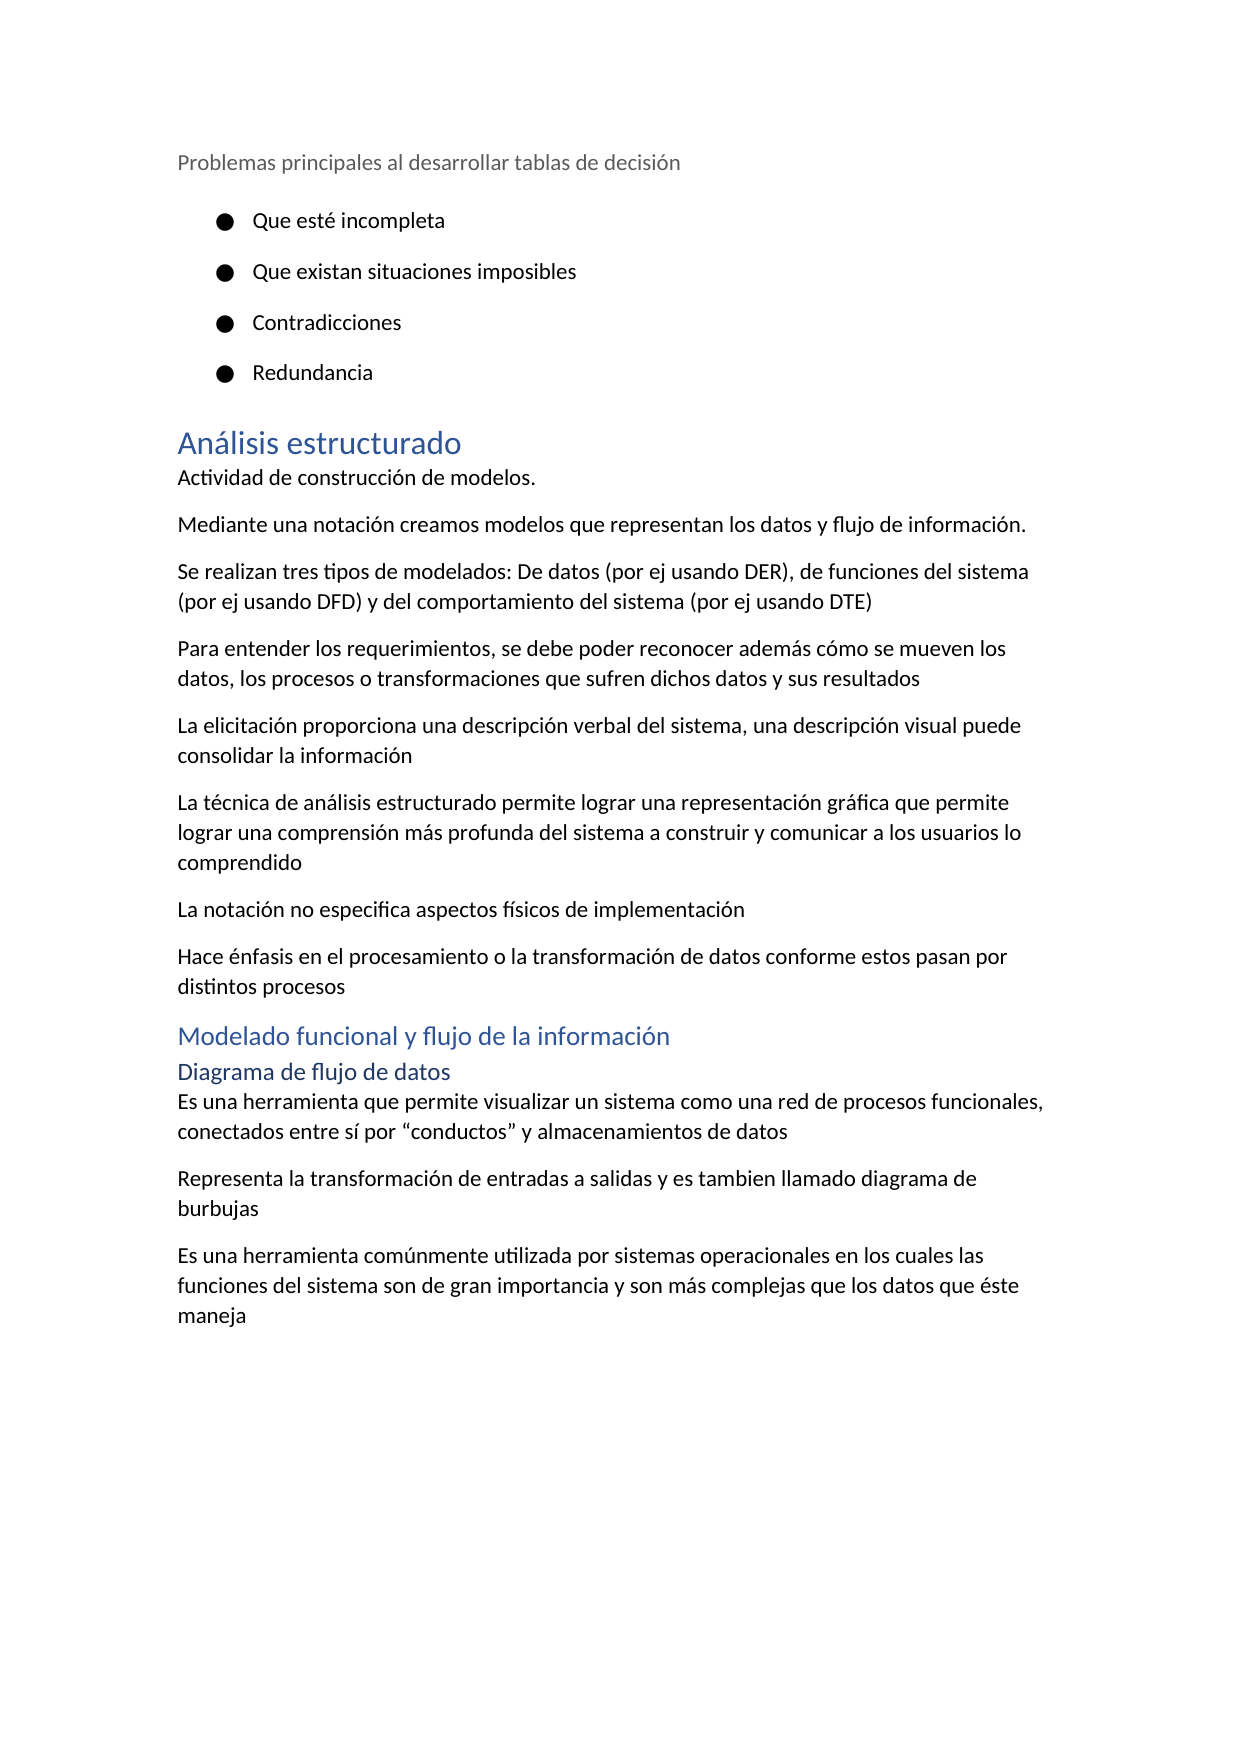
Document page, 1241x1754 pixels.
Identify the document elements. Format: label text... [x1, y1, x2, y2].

text Se realizan tres tipos de modelados: De datos (por ej usando DER), de funciones del sistema (por ej usando DFD) y del comportamiento del sistema (por ej usando DTE) [177, 557, 1063, 615]
text La elicitación proporciona una descripción verbal del sistema, una descripción visual puede consolidar la información [177, 711, 1063, 769]
text Mediante una notación creamos modelos que representan los datos y flujo de información. [177, 510, 1063, 538]
subtitle Análisis estructurado [177, 422, 1063, 463]
list Redundancia [215, 347, 1063, 394]
subtitle Diagrama de flujo de datos [177, 1057, 1063, 1087]
text Para entender los requerimientos, se debe poder reconocer además cómo se mueven los datos, los procesos o transformaciones que sufren dichos datos y sus resultados [177, 634, 1063, 692]
list Contradicciones [215, 296, 1063, 343]
text Es una herramienta que permite visualizar un sistema como una red de procesos funcionales, conectados entre sí por “conductos” y almacenamientos de datos [177, 1087, 1063, 1145]
list Que existan situaciones imposibles [215, 245, 1063, 292]
subtitle Modelado funcional y flujo de la información [177, 1019, 1063, 1052]
text Actividad de construcción de modelos. [177, 463, 1063, 491]
text La técnica de análisis estructurado permite lograr una representación gráfica que permite lograr una comprensión más profunda del sistema a construir y comunicar a los usuarios lo comprendido [177, 788, 1063, 877]
text Representa la transformación de entradas a salidas y es tambien llamado diagrama de burbujas [177, 1164, 1063, 1222]
text La notación no especifica aspectos físicos de implementación [177, 895, 1063, 923]
list Que esté incompleta [215, 194, 1063, 241]
text Hace énfasis en el procesamiento o la transformación de datos conforme estos pasan por distintos procesos [177, 942, 1063, 1001]
subtitle Problemas principales al desarrollar tablas de decisión [177, 148, 1063, 176]
text Es una herramienta comúnmente utilizada por sistemas operacionales en los cuales las funciones del sistema son de gran importancia y son más complejas que los datos que éste maneja [177, 1241, 1063, 1330]
